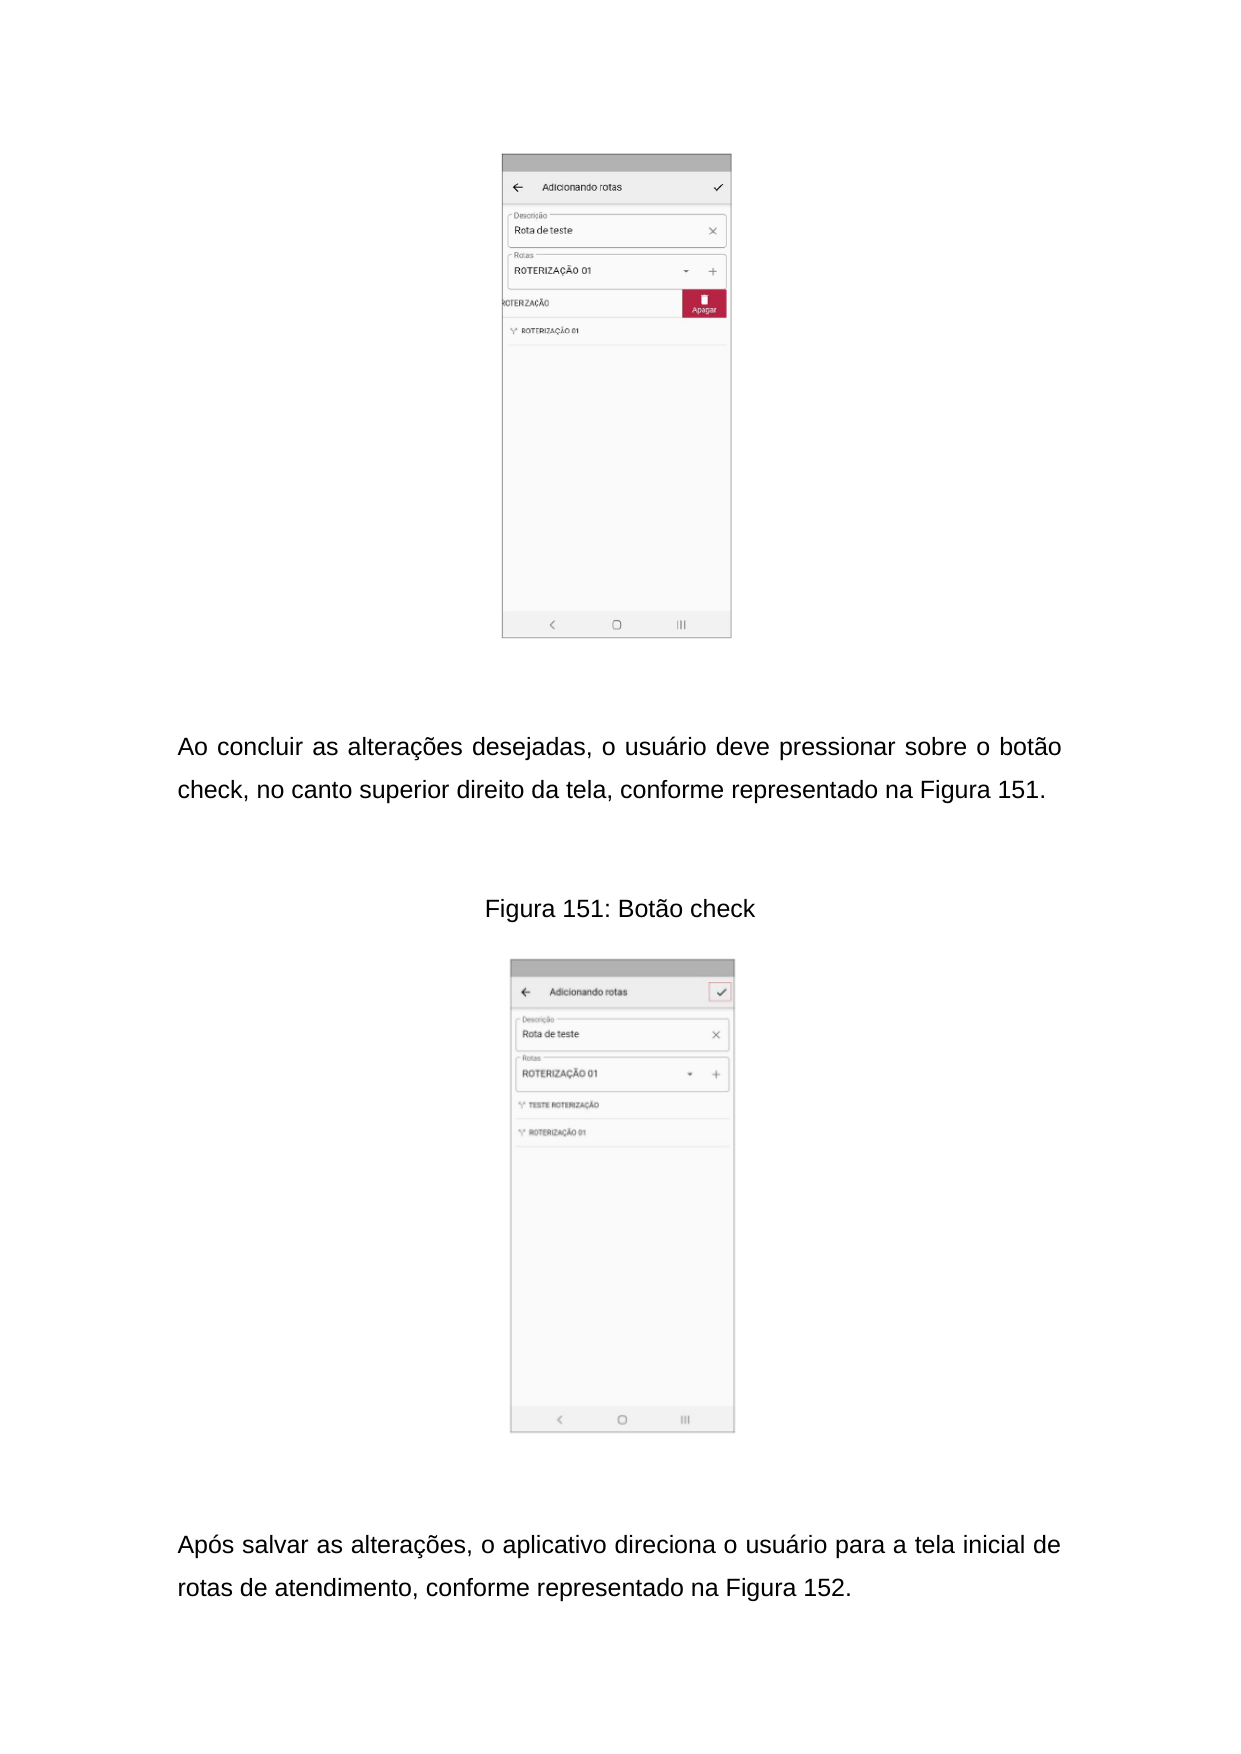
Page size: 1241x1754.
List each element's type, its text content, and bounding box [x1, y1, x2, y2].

text Figura 151: Botão check [177, 894, 1063, 923]
picture [498, 147, 742, 642]
text Após salvar as alterações, o aplicativo direciona o usuário para a tela inicial de rotas de atendimento, conforme representado na Figura 152. [177, 1530, 1063, 1602]
picture [500, 954, 741, 1440]
text Ao concluir as alterações desejadas, o usuário deve pressionar sobre o botão check, no canto superior direito da tela, conforme representado na Figura 151. [177, 732, 1063, 803]
